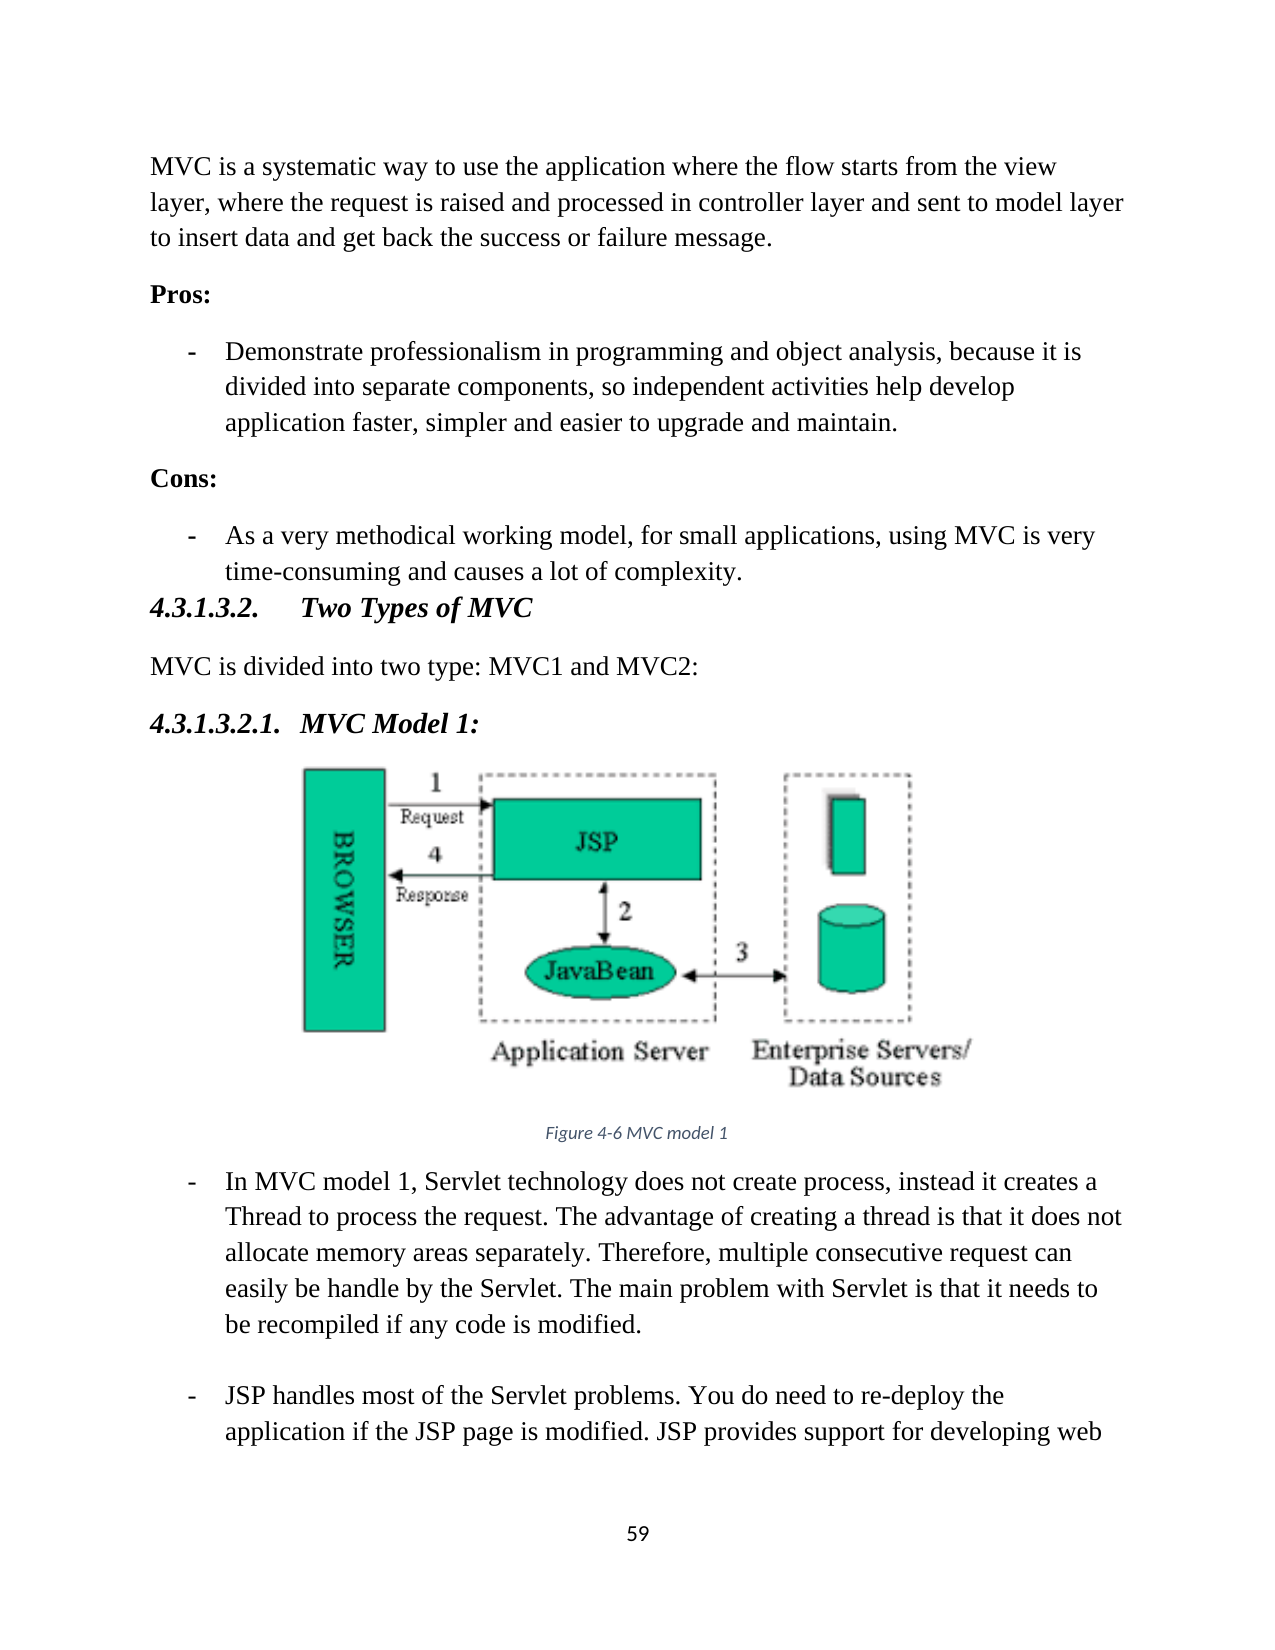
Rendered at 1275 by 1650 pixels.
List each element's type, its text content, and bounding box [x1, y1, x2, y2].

list MVC Model 1: [150, 707, 1125, 740]
text Pros: [150, 278, 1125, 309]
list As a very methodical working model, for small applications, using MVC is very time-consuming and causes a lot of complexity. [187, 519, 1125, 586]
text Figure 4-6 MVC model 1 [150, 1121, 1125, 1144]
text MVC is a systematic way to use the application where the flow starts from the view layer, where the request is raised and processed in controller layer and sent to model layer to insert data and get back the success or failure message. [150, 150, 1125, 253]
list Demonstrate professionalism in programming and object analysis, because it is divided into separate components, so independent activities help develop application faster, simpler and easier to upgrade and maintain. [187, 334, 1125, 437]
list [187, 1379, 1125, 1446]
text MVC is divided into two type: MVC1 and MVC2: [150, 650, 1125, 681]
picture [300, 766, 976, 1096]
list Two Types of MVC [150, 591, 1125, 624]
text Cons: [150, 463, 1125, 494]
list In MVC model 1, Servlet technology does not create process, instead it creates a Thread to process the request. The advantage of creating a thread is that it does not allocate memory areas separately. Therefore, multiple consecutive request can easily be handle by the Servlet. The main problem with Servlet is that it needs to be recompiled if any code is modified. [187, 1165, 1125, 1339]
